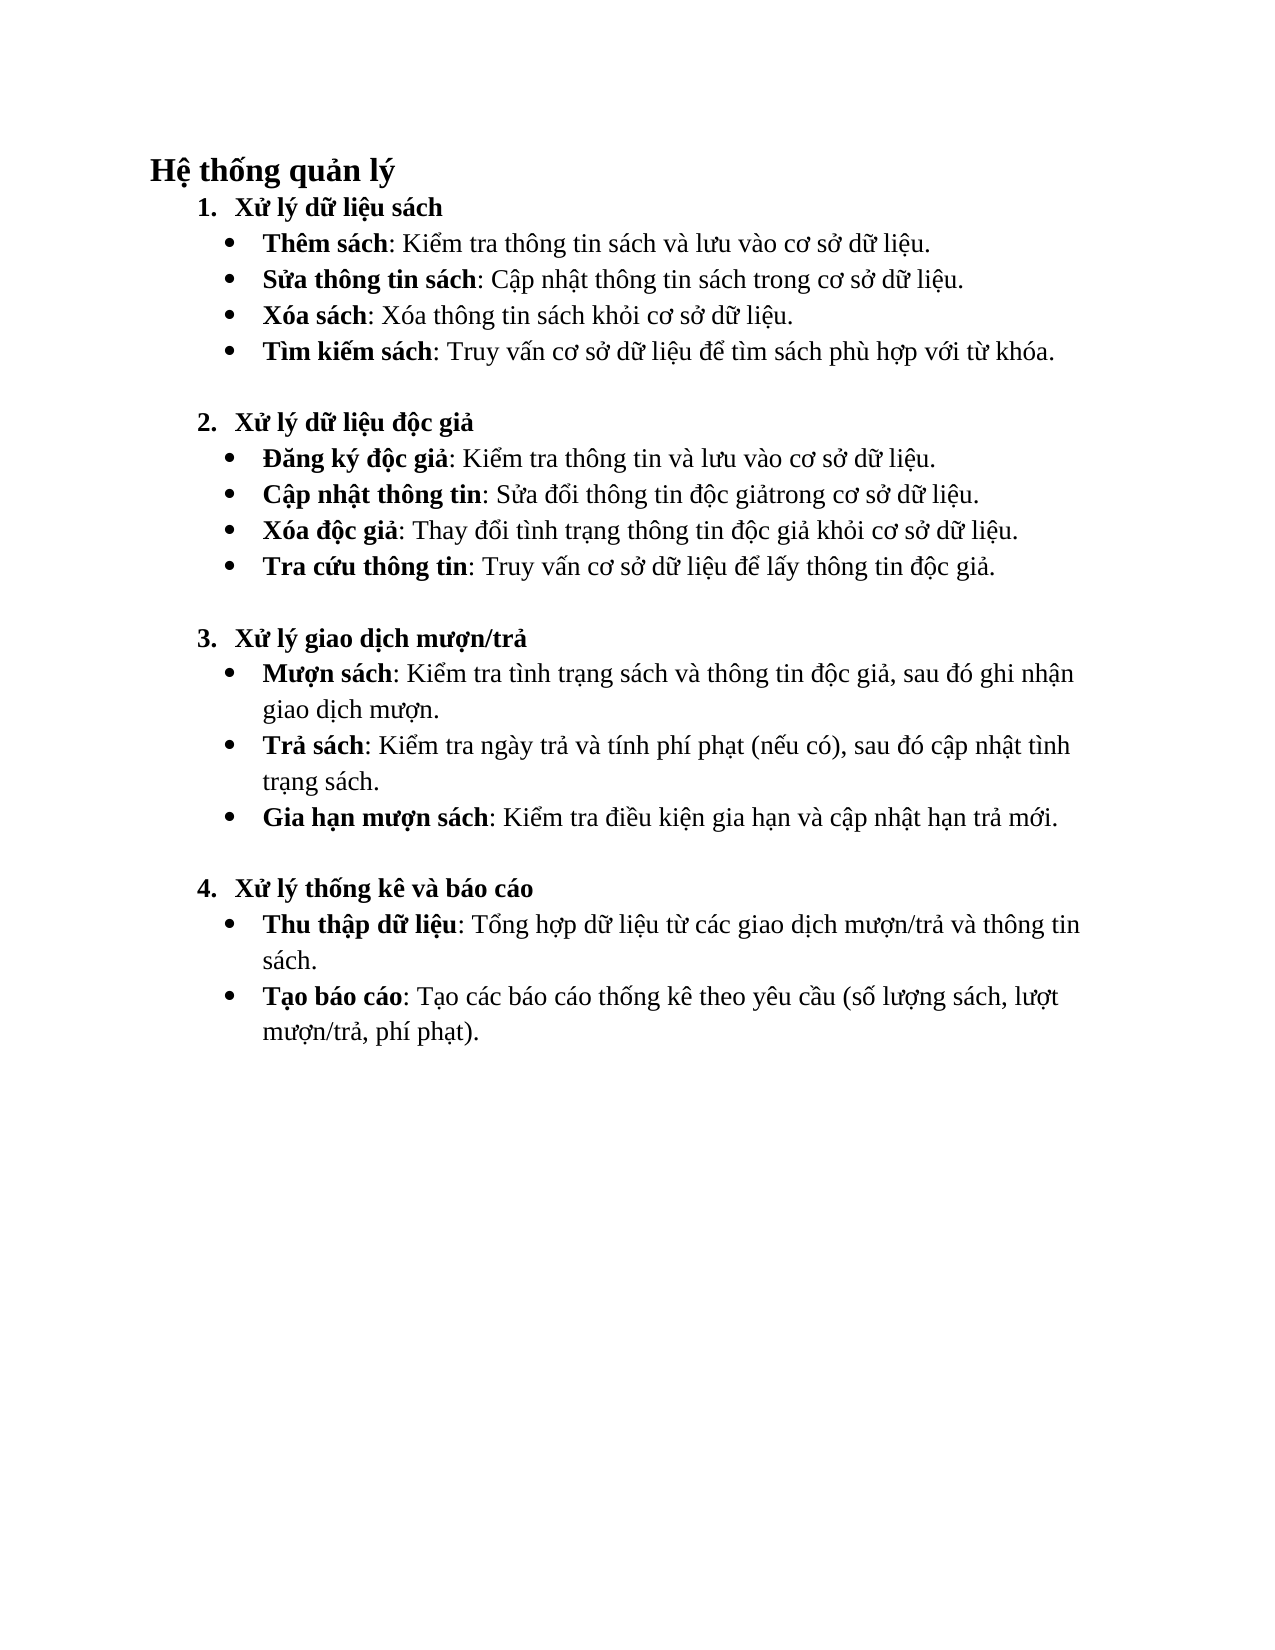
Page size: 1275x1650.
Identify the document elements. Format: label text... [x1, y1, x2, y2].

list Cập nhật thông tin: Sửa đổi thông tin độc giảtrong cơ sở dữ liệu. [225, 478, 1125, 509]
list Tạo báo cáo: Tạo các báo cáo thống kê theo yêu cầu (số lượng sách, lượt mượn/trả, phí phạt). [225, 979, 1125, 1047]
list Đăng ký độc giả: Kiểm tra thông tin và lưu vào cơ sở dữ liệu. [225, 442, 1125, 473]
list Trả sách: Kiểm tra ngày trả và tính phí phạt (nếu có), sau đó cập nhật tình trạng sách. [225, 729, 1125, 796]
list Xử lý giao dịch mượn/trả [197, 622, 1125, 653]
list Tìm kiếm sách: Truy vấn cơ sở dữ liệu để tìm sách phù hợp với từ khóa. [225, 335, 1125, 366]
list Sửa thông tin sách: Cập nhật thông tin sách trong cơ sở dữ liệu. [225, 263, 1125, 294]
list Xử lý dữ liệu độc giả [197, 407, 1125, 438]
list Thu thập dữ liệu: Tổng hợp dữ liệu từ các giao dịch mượn/trả và thông tin sách. [225, 908, 1125, 975]
list Thêm sách: Kiểm tra thông tin sách và lưu vào cơ sở dữ liệu. [225, 227, 1125, 258]
subtitle Hệ thống quản lý [150, 150, 1125, 188]
list Xử lý dữ liệu sách [197, 191, 1125, 222]
list Gia hạn mượn sách: Kiểm tra điều kiện gia hạn và cập nhật hạn trả mới. [225, 801, 1125, 832]
list Tra cứu thông tin: Truy vấn cơ sở dữ liệu để lấy thông tin độc giả. [225, 550, 1125, 581]
list Xử lý thống kê và báo cáo [197, 872, 1125, 903]
list Xóa độc giả: Thay đổi tình trạng thông tin độc giả khỏi cơ sở dữ liệu. [225, 514, 1125, 545]
list Mượn sách: Kiểm tra tình trạng sách và thông tin độc giả, sau đó ghi nhận giao dịch mượn. [225, 657, 1125, 724]
list Xóa sách: Xóa thông tin sách khỏi cơ sở dữ liệu. [225, 299, 1125, 330]
